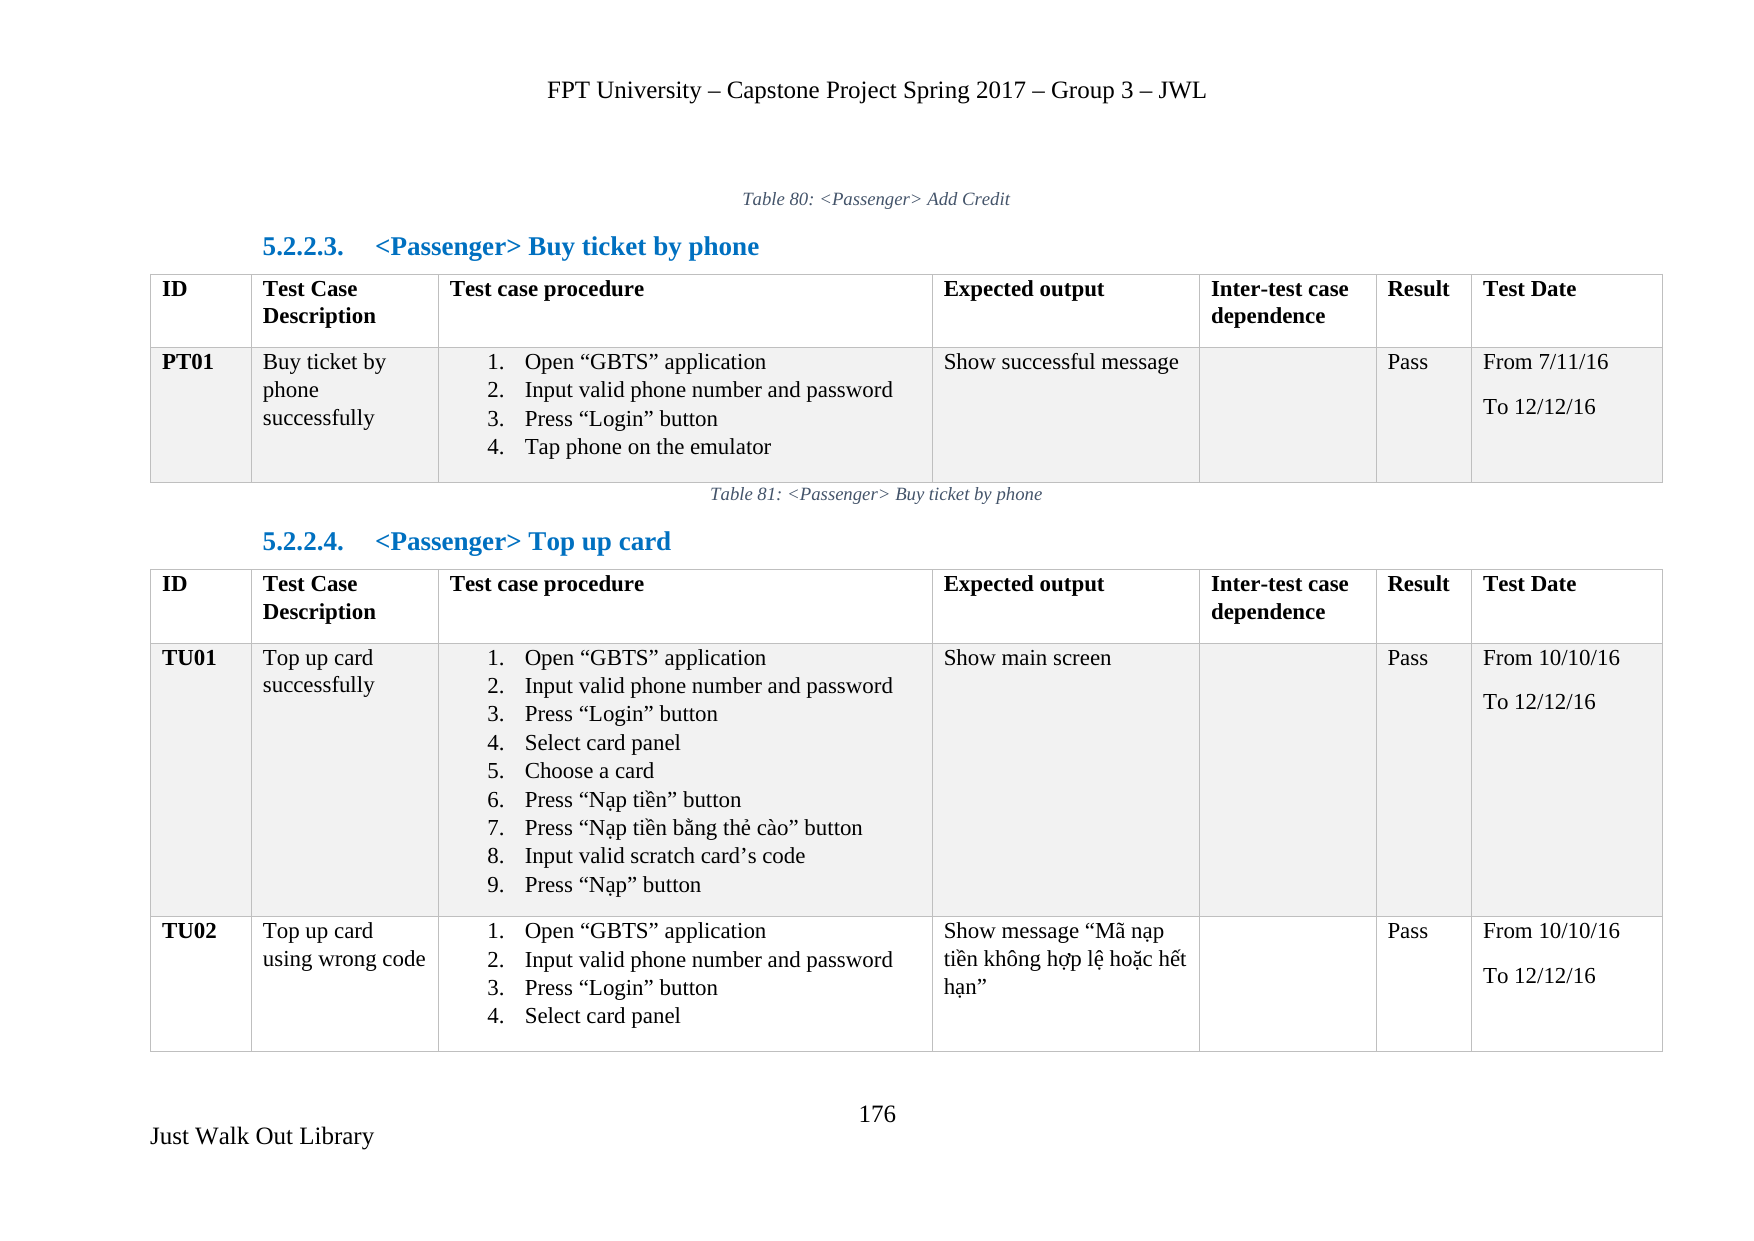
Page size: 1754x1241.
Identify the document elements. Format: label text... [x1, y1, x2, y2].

text Table 80: <Passenger> Add Credit [150, 187, 1604, 209]
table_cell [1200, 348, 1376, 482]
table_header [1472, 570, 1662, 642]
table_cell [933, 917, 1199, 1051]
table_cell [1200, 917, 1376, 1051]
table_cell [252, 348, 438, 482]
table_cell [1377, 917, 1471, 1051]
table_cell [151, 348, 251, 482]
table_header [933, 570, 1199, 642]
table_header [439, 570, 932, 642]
text Table 81: <Passenger> Buy ticket by phone [150, 483, 1604, 504]
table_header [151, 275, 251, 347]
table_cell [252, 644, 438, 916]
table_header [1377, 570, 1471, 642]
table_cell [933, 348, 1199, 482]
text <Passenger> Top up card [262, 525, 1604, 556]
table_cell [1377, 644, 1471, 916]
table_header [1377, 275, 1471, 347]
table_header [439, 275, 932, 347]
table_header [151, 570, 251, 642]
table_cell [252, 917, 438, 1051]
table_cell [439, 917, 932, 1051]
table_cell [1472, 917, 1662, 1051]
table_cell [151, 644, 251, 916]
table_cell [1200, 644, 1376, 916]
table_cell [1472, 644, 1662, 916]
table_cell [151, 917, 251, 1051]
text <Passenger> Buy ticket by phone [262, 230, 1604, 261]
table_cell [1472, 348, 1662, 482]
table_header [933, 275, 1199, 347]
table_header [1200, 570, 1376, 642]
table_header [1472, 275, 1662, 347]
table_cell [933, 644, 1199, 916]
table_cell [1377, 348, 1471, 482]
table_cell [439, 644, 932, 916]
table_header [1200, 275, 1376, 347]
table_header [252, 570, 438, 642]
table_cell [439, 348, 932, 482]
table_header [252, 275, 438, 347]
